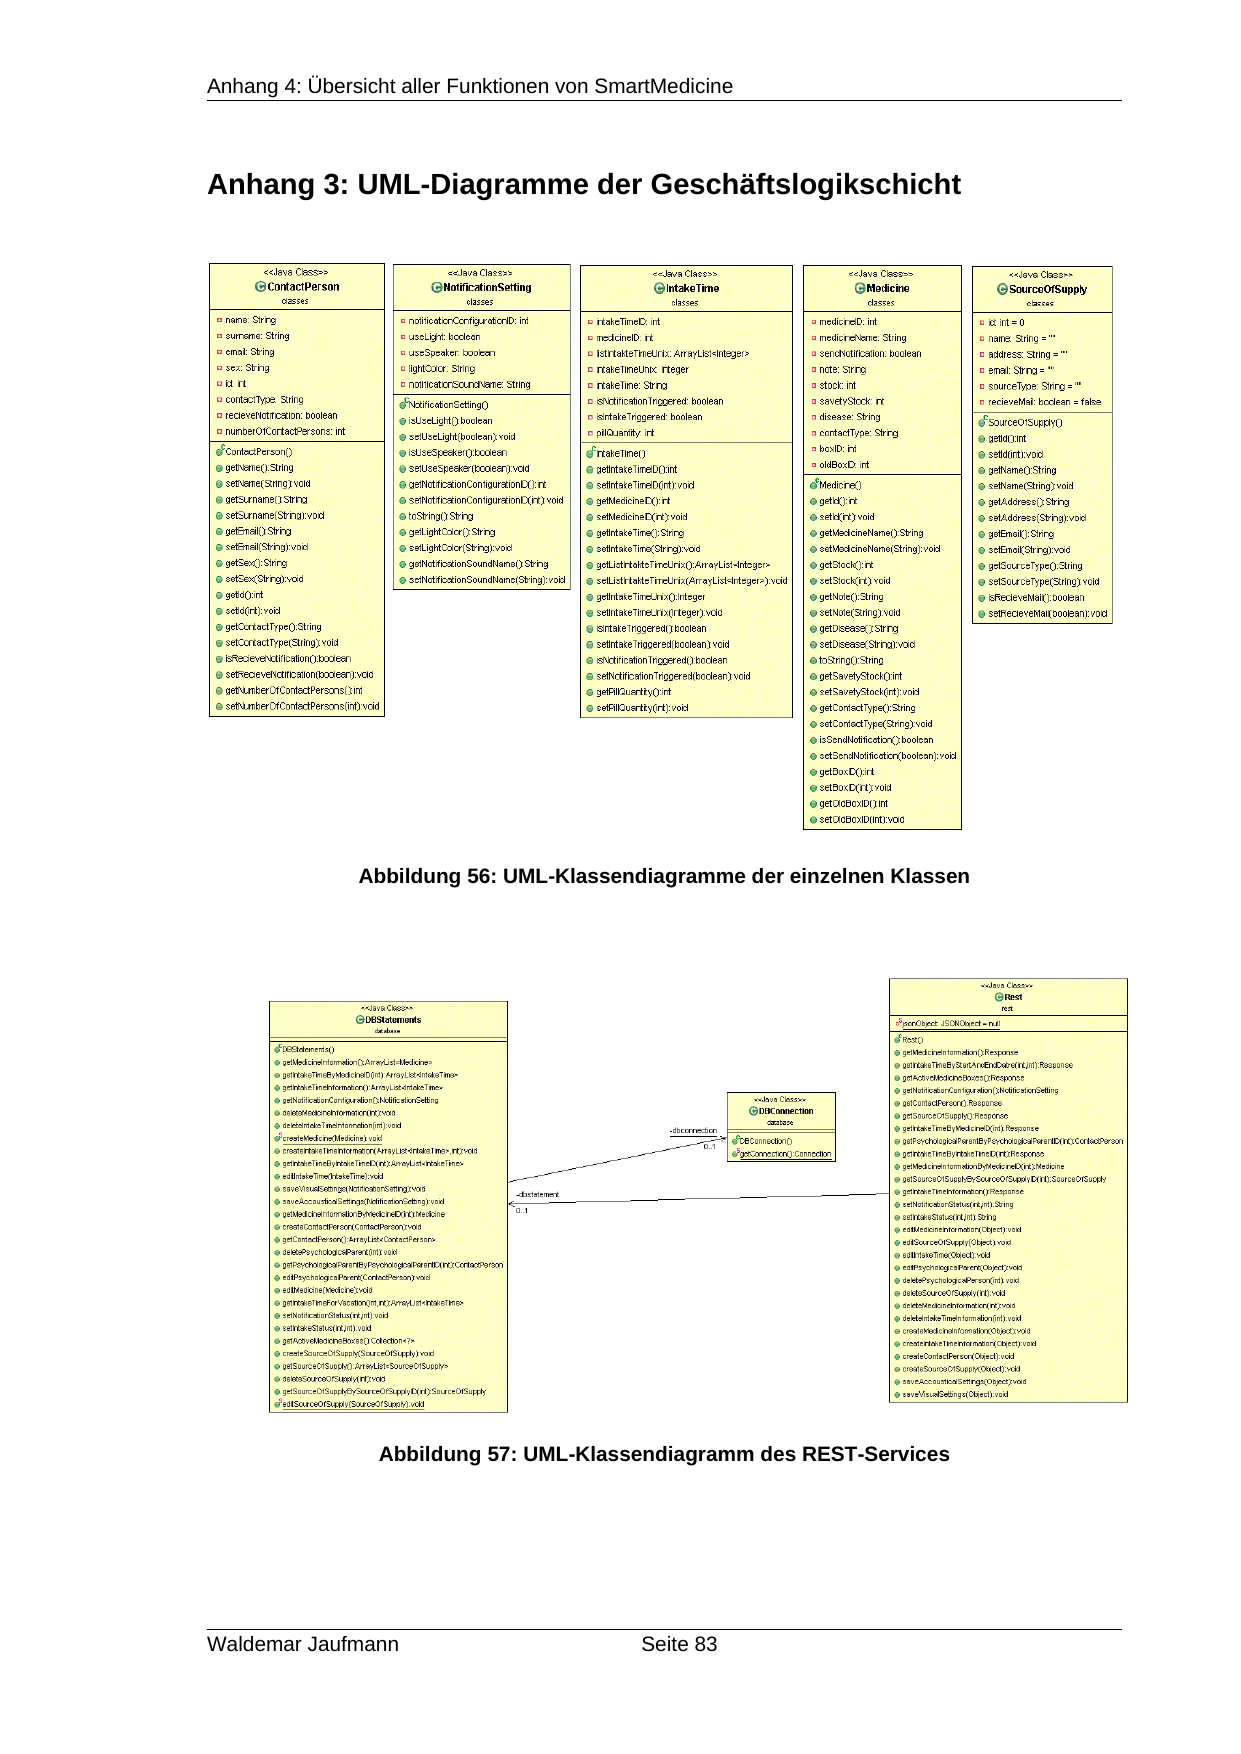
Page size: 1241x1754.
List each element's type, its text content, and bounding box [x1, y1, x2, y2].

picture [206, 260, 1161, 839]
picture [206, 972, 1154, 1417]
subtitle Anhang 3: UML-Diagramme der Geschäftslogikschicht [207, 168, 1122, 201]
text Abbildung 56: UML-Klassendiagramme der einzelnen Klassen [207, 864, 1122, 888]
text Abbildung 57: UML-Klassendiagramm des REST-Services [207, 1441, 1122, 1465]
